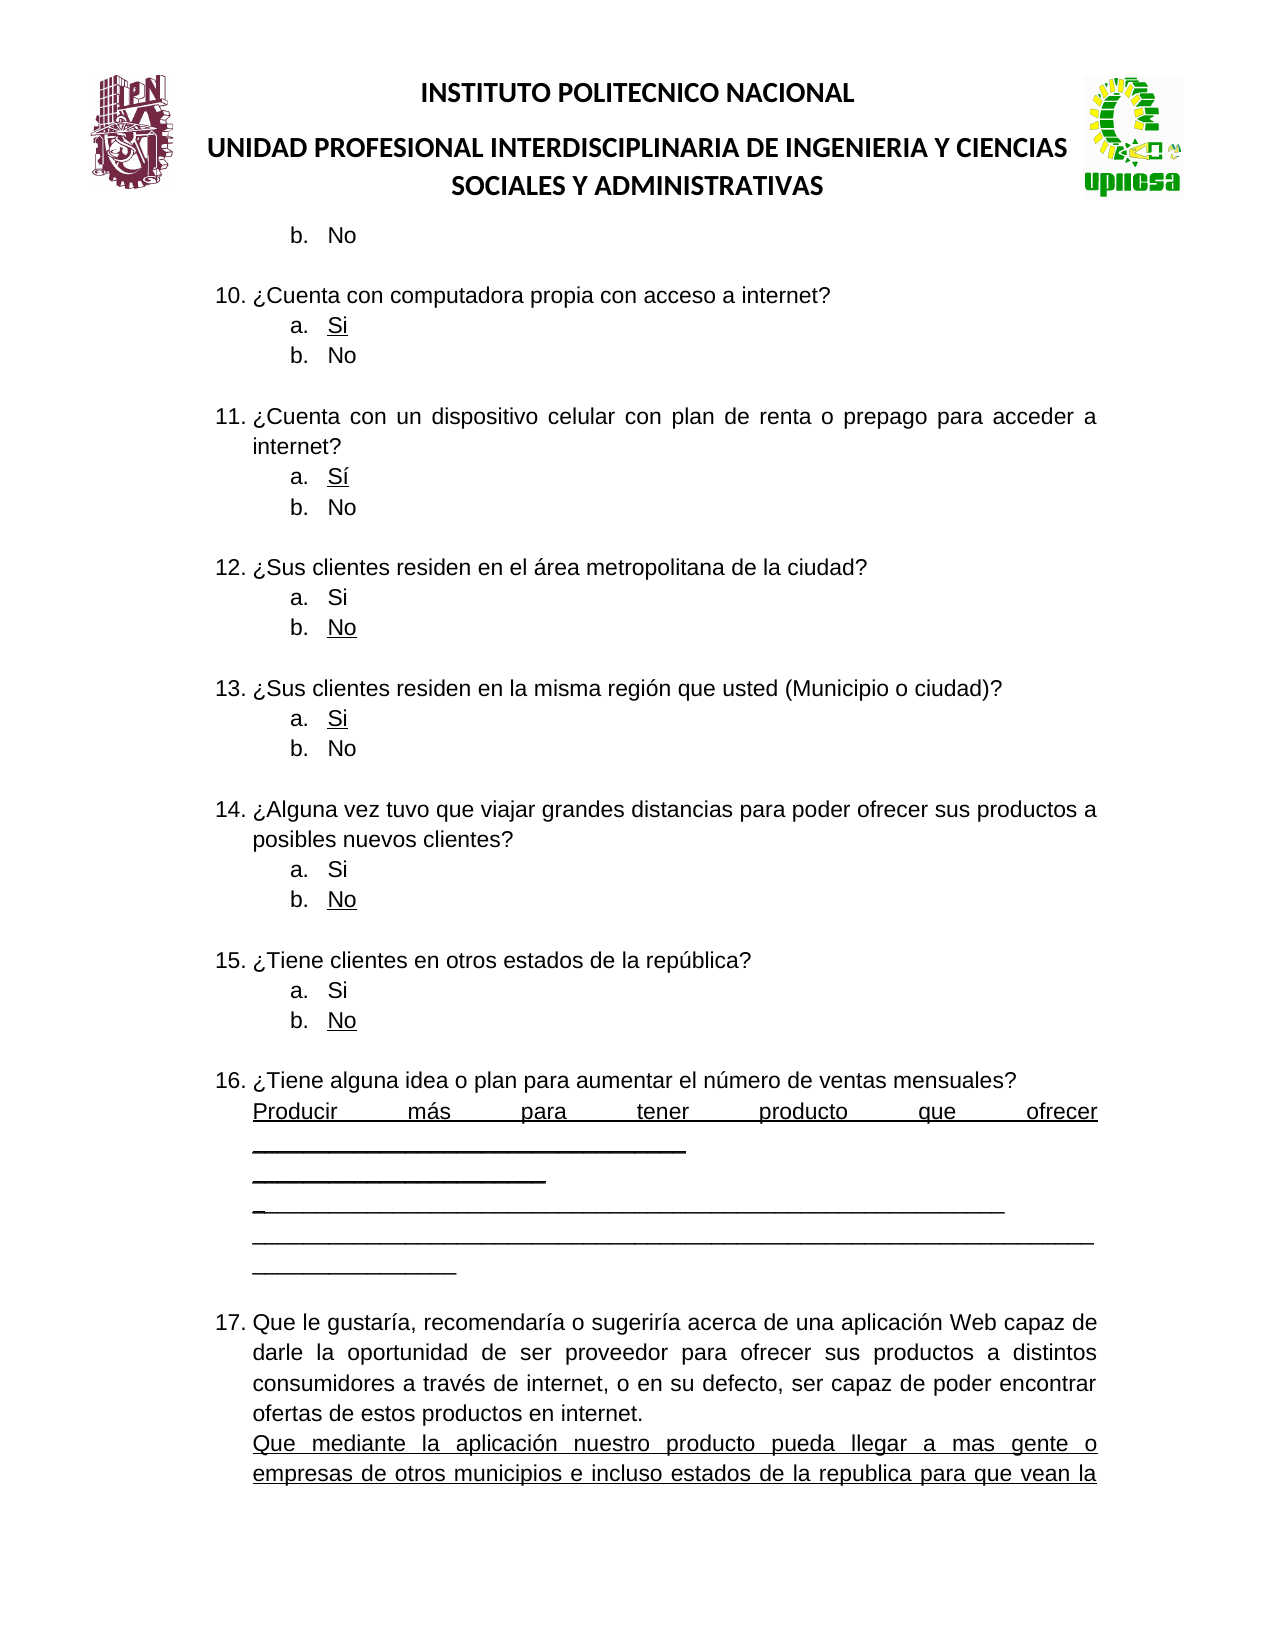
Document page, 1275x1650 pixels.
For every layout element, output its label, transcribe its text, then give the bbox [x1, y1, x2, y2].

list No [290, 614, 1098, 641]
list Sí [290, 463, 1098, 490]
picture [1082, 75, 1183, 199]
list Si [290, 856, 1098, 882]
list Si [290, 977, 1098, 1003]
list ¿Cuenta con un dispositivo celular con plan de renta o prepago para acceder a internet? [215, 403, 1098, 459]
list Producir más para tener producto que ofrecer __________________________________ __________________________________________________________________________________ [252, 1121, 1098, 1215]
list Producir más para tener producto que ofrecer __________________________________ __________________________________________________________________________________ [252, 1098, 1098, 1120]
list Si [290, 705, 1098, 731]
list ¿Alguna vez tuvo que viajar grandes distancias para poder ofrecer sus productos a posibles nuevos clientes? [215, 796, 1098, 852]
list ¿Sus clientes residen en el área metropolitana de la ciudad? [215, 554, 1098, 580]
list No [290, 735, 1098, 762]
list Si [290, 584, 1098, 611]
list ¿Tiene alguna idea o plan para aumentar el número de ventas mensuales? [215, 1067, 1098, 1094]
picture [90, 75, 174, 189]
list No [290, 886, 1098, 913]
list Si [290, 312, 1098, 339]
list No [290, 222, 1098, 248]
list ¿Tiene clientes en otros estados de la república? [215, 947, 1098, 973]
list No [290, 493, 1098, 520]
list ¿Sus clientes residen en la misma región que usted (Municipio o ciudad)? [215, 675, 1098, 701]
list No [290, 342, 1098, 369]
list __________________________________________________________________________________ [252, 1218, 1098, 1275]
list ¿Cuenta con computadora propia con acceso a internet? [215, 282, 1098, 308]
list No [290, 1007, 1098, 1033]
list Que le gustaría, recomendaría o sugeriría acerca de una aplicación Web capaz de darle la oportunidad de ser proveedor para ofrecer sus productos a distintos consumidores a través de internet, o en su defecto, ser capaz de poder encontrar ofertas de estos productos en internet. [215, 1309, 1098, 1426]
